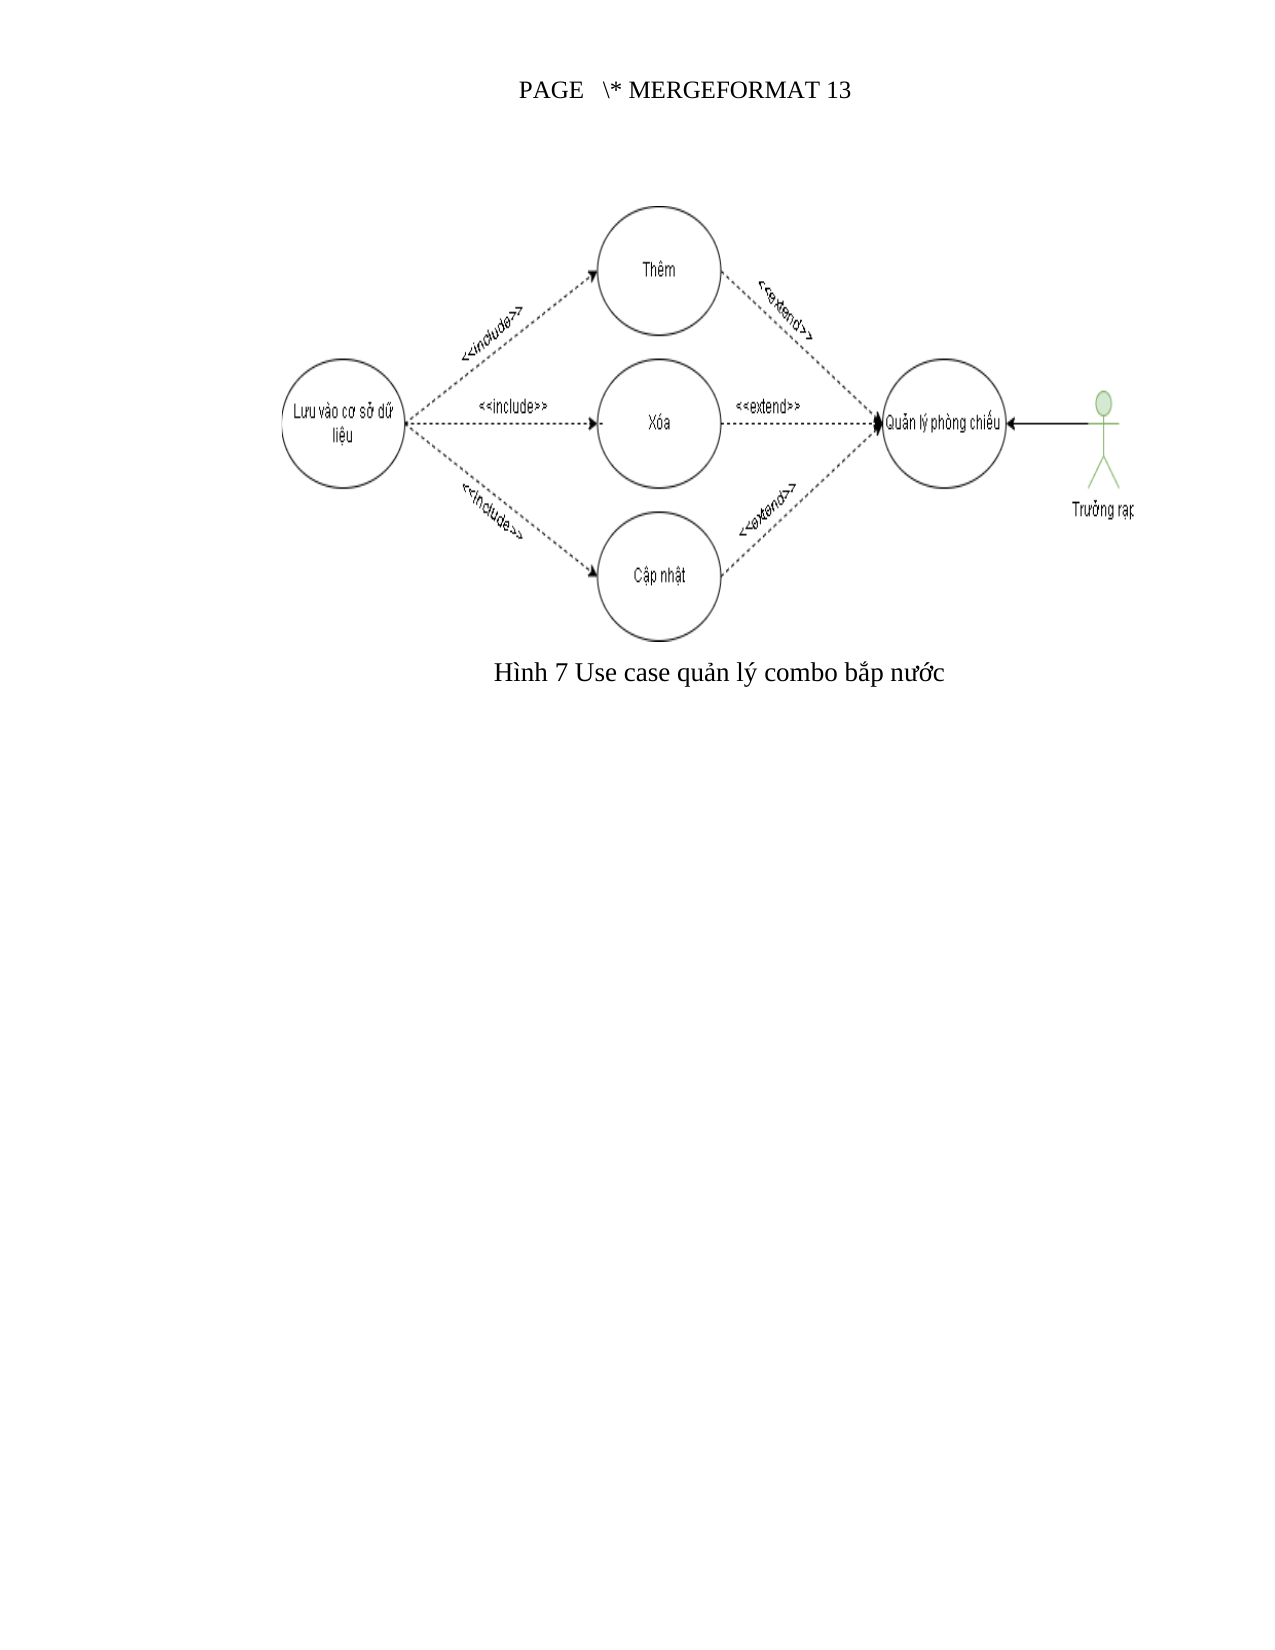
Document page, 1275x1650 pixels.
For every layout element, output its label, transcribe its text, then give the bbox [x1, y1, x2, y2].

picture [281, 206, 1134, 642]
text Hình 7 Use case quản lý combo bắp nước [282, 656, 1157, 687]
